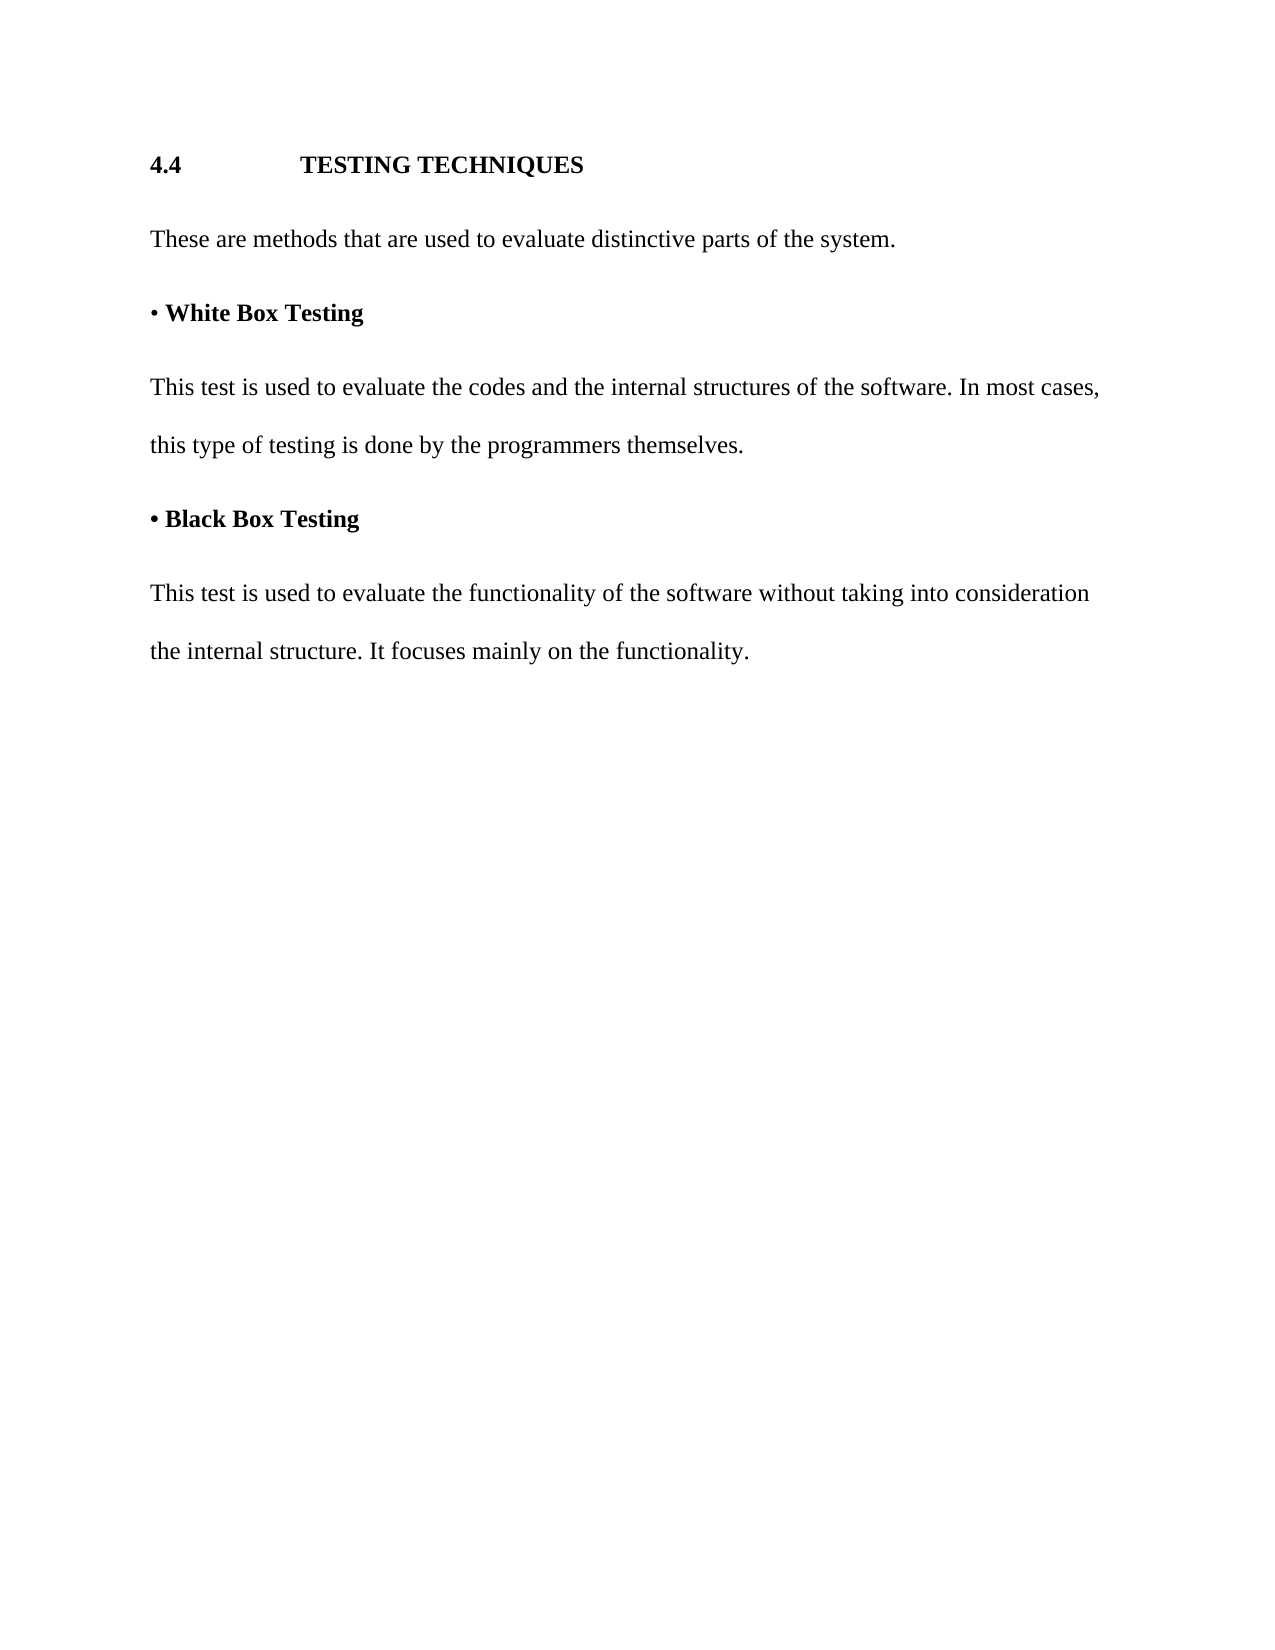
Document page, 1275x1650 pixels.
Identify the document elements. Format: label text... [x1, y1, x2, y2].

text This test is used to evaluate the functionality of the software without taking into consideration the internal structure. It focuses mainly on the functionality. [150, 578, 1125, 664]
text • White Box Testing [150, 298, 1125, 327]
text This test is used to evaluate the codes and the internal structures of the software. In most cases, this type of testing is done by the programmers themselves. [150, 372, 1125, 459]
text These are methods that are used to evaluate distinctive parts of the system. [150, 224, 1125, 253]
text • Black Box Testing [150, 504, 1125, 533]
text 4.4 TESTING TECHNIQUES [150, 150, 1125, 179]
